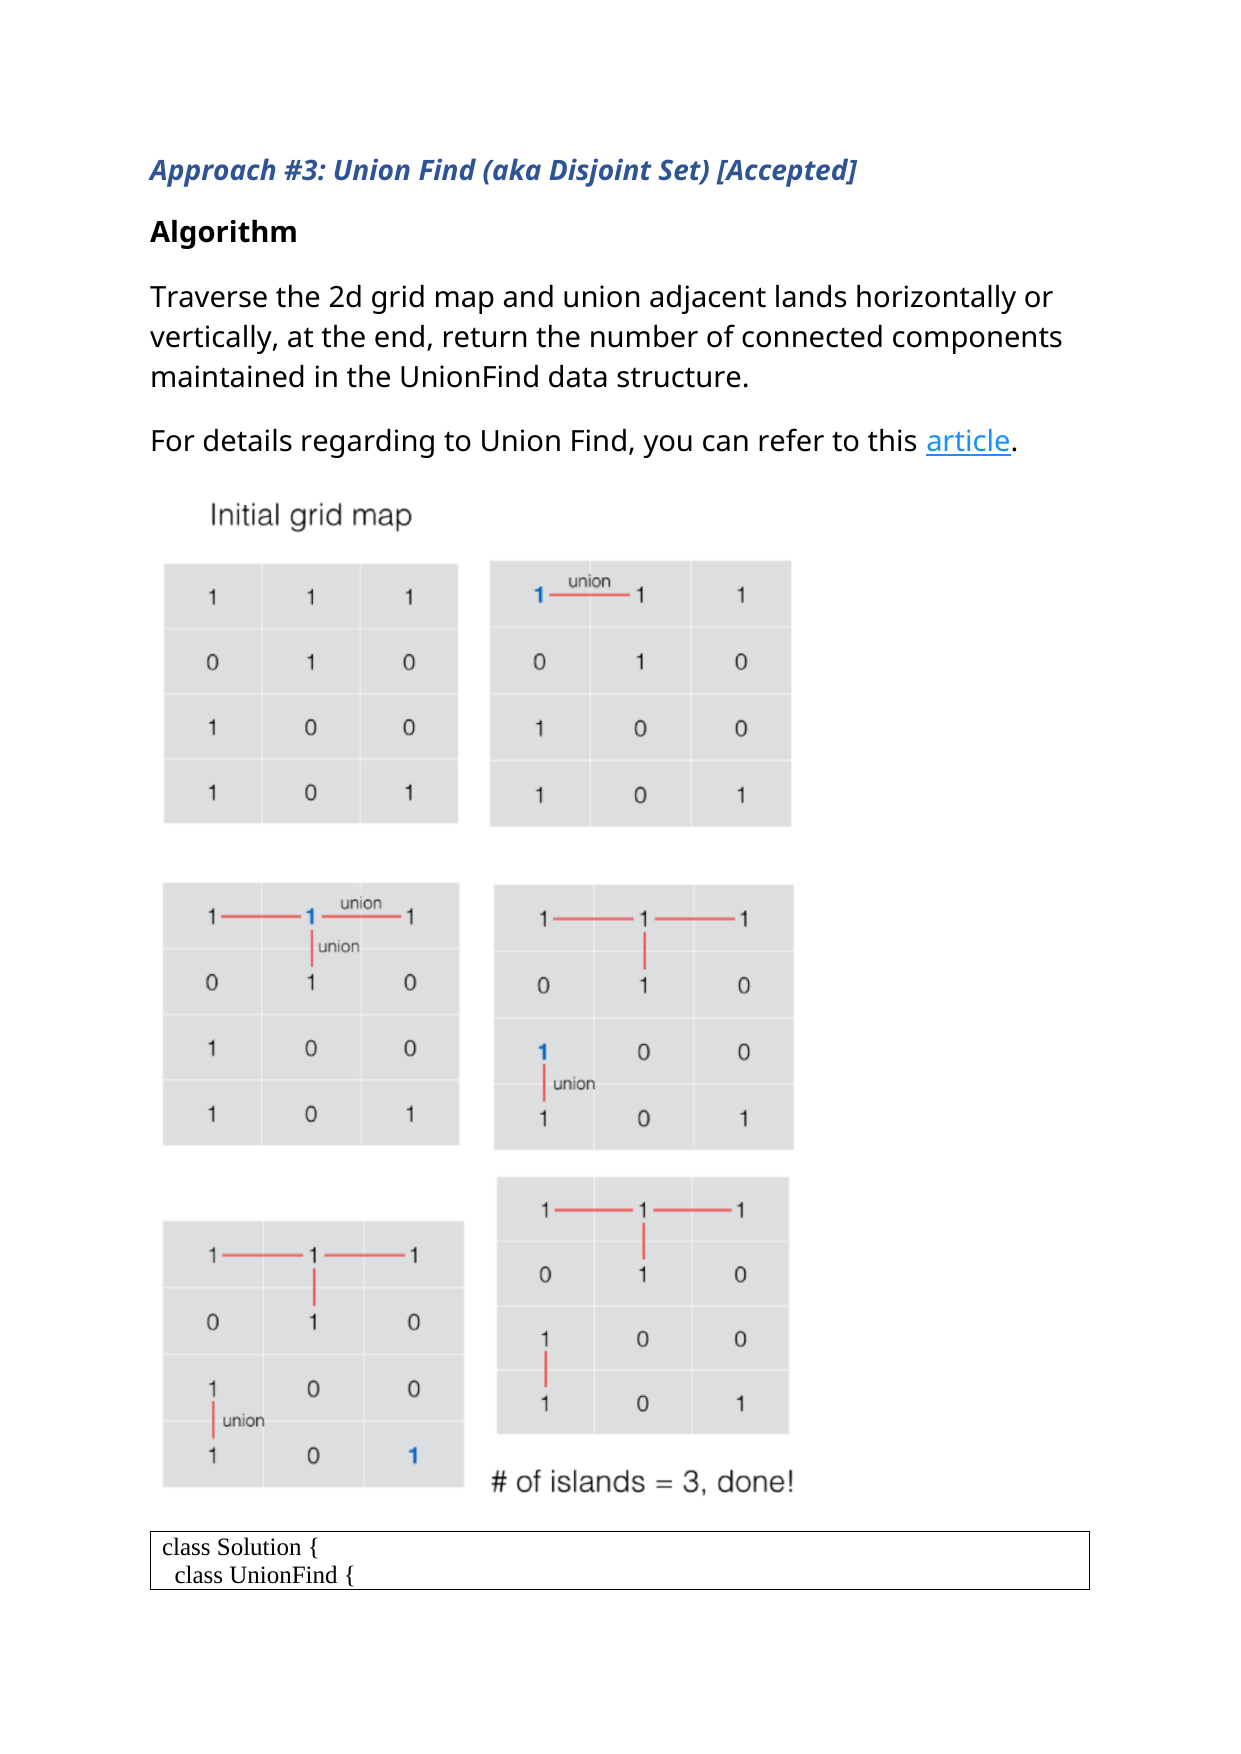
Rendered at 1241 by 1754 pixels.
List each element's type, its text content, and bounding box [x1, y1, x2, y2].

picture [150, 863, 809, 1502]
text Traverse the 2d grid map and union adjacent lands horizontally or vertically, at the end, return the number of connected components maintained in the UnionFind data structure. [150, 276, 1090, 396]
subtitle Approach #3: Union Find (aka Disjoint Set) [Accepted] [150, 150, 1090, 188]
text For details regarding to Union Find, you can refer to this article. [150, 421, 1090, 460]
text Algorithm [150, 212, 1090, 251]
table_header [151, 1532, 1089, 1589]
picture [150, 485, 804, 839]
